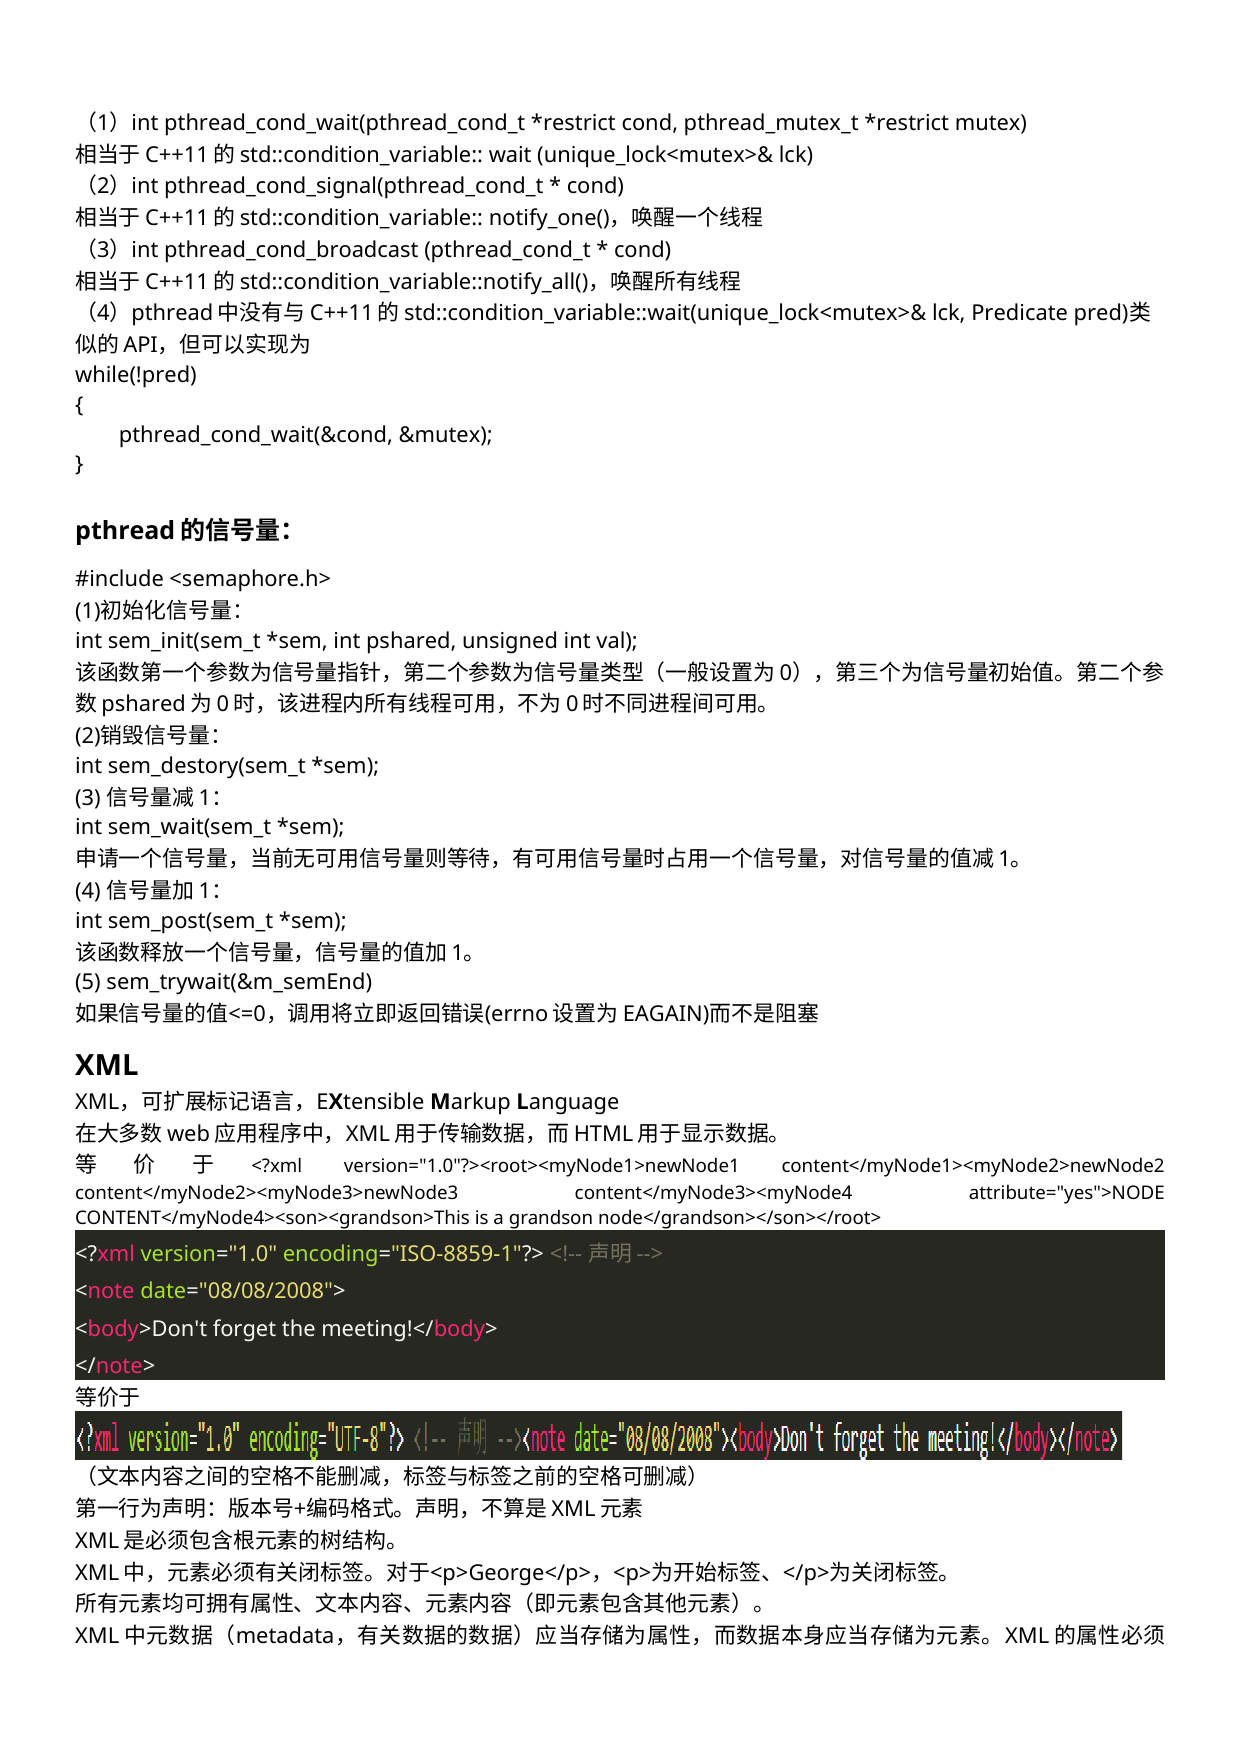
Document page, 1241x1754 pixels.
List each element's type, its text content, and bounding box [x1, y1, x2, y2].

text (1)初始化信号量： [75, 593, 1165, 625]
text (5) sem_trywait(&m_semEnd) [75, 966, 1165, 996]
text （2）int pthread_cond_signal(pthread_cond_t * cond) [75, 168, 1165, 200]
text (2)销毁信号量： [75, 718, 1165, 750]
text （3）int pthread_cond_broadcast (pthread_cond_t * cond) [75, 232, 1165, 264]
text <note date="08/08/2008"> [75, 1267, 1165, 1305]
text 申请一个信号量，当前无可用信号量则等待，有可用信号量时占用一个信号量，对信号量的值减1。 [75, 841, 1165, 873]
text 该函数释放一个信号量，信号量的值加1。 [75, 934, 1165, 966]
text 等价于<?xml version="1.0"?><root><myNode1>newNode1 content</myNode1><myNode2>newNode2 content</myNode2><myNode3>newNode3 content</myNode3><myNode4 attribute="yes">NODE CONTENT</myNode4><son><grandson>This is a grandson node</grandson></son></root> [75, 1147, 1165, 1230]
text 等价于 [75, 1380, 1165, 1412]
text XML是必须包含根元素的树结构。 [75, 1523, 1165, 1554]
text （4）pthread中没有与C++11的std::condition_variable::wait(unique_lock<mutex>& lck, Predicate pred)类似的API，但可以实现为 [75, 295, 1165, 359]
text } [75, 448, 1165, 478]
text (4) 信号量加1： [75, 873, 1165, 905]
text int sem_post(sem_t *sem); [75, 905, 1165, 934]
text #include <semaphore.h> [75, 563, 1165, 593]
text <?xml version="1.0" encoding="ISO-8859-1"?> <!-- 声明 --> [75, 1230, 1165, 1267]
text 在大多数web应用程序中，XML用于传输数据，而HTML用于显示数据。 [75, 1116, 1165, 1147]
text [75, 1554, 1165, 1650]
text int sem_destory(sem_t *sem); [75, 750, 1165, 779]
picture [75, 1411, 1123, 1460]
text int sem_wait(sem_t *sem); [75, 811, 1165, 841]
text 如果信号量的值<=0，调用将立即返回错误(errno设置为EAGAIN)而不是阻塞 [75, 996, 1165, 1028]
text 相当于C++11的std::condition_variable::notify_all()，唤醒所有线程 [75, 264, 1165, 295]
text 相当于C++11的std::condition_variable:: wait (unique_lock<mutex>& lck) [75, 137, 1165, 168]
text 该函数第一个参数为信号量指针，第二个参数为信号量类型（一般设置为0），第三个为信号量初始值。第二个参数pshared为0时，该进程内所有线程可用，不为0时不同进程间可用。 [75, 654, 1165, 718]
text XML [75, 1044, 1165, 1084]
text XML，可扩展标记语言，EXtensible Markup Language [75, 1084, 1165, 1116]
text 相当于C++11的std::condition_variable:: notify_one()，唤醒一个线程 [75, 200, 1165, 232]
text </note> [75, 1342, 1165, 1380]
text (3) 信号量减1： [75, 779, 1165, 811]
text while(!pred) [75, 359, 1165, 389]
text <body>Don't forget the meeting!</body> [75, 1305, 1165, 1342]
text 第一行为声明：版本号+编码格式。声明，不算是XML元素 [75, 1491, 1165, 1523]
text { [75, 389, 1165, 418]
text int sem_init(sem_t *sem, int pshared, unsigned int val); [75, 625, 1165, 654]
text pthread的信号量： [75, 511, 1165, 547]
text pthread_cond_wait(&cond, &mutex); [75, 418, 1165, 448]
text （1）int pthread_cond_wait(pthread_cond_t *restrict cond, pthread_mutex_t *restrict mutex) [75, 105, 1165, 137]
